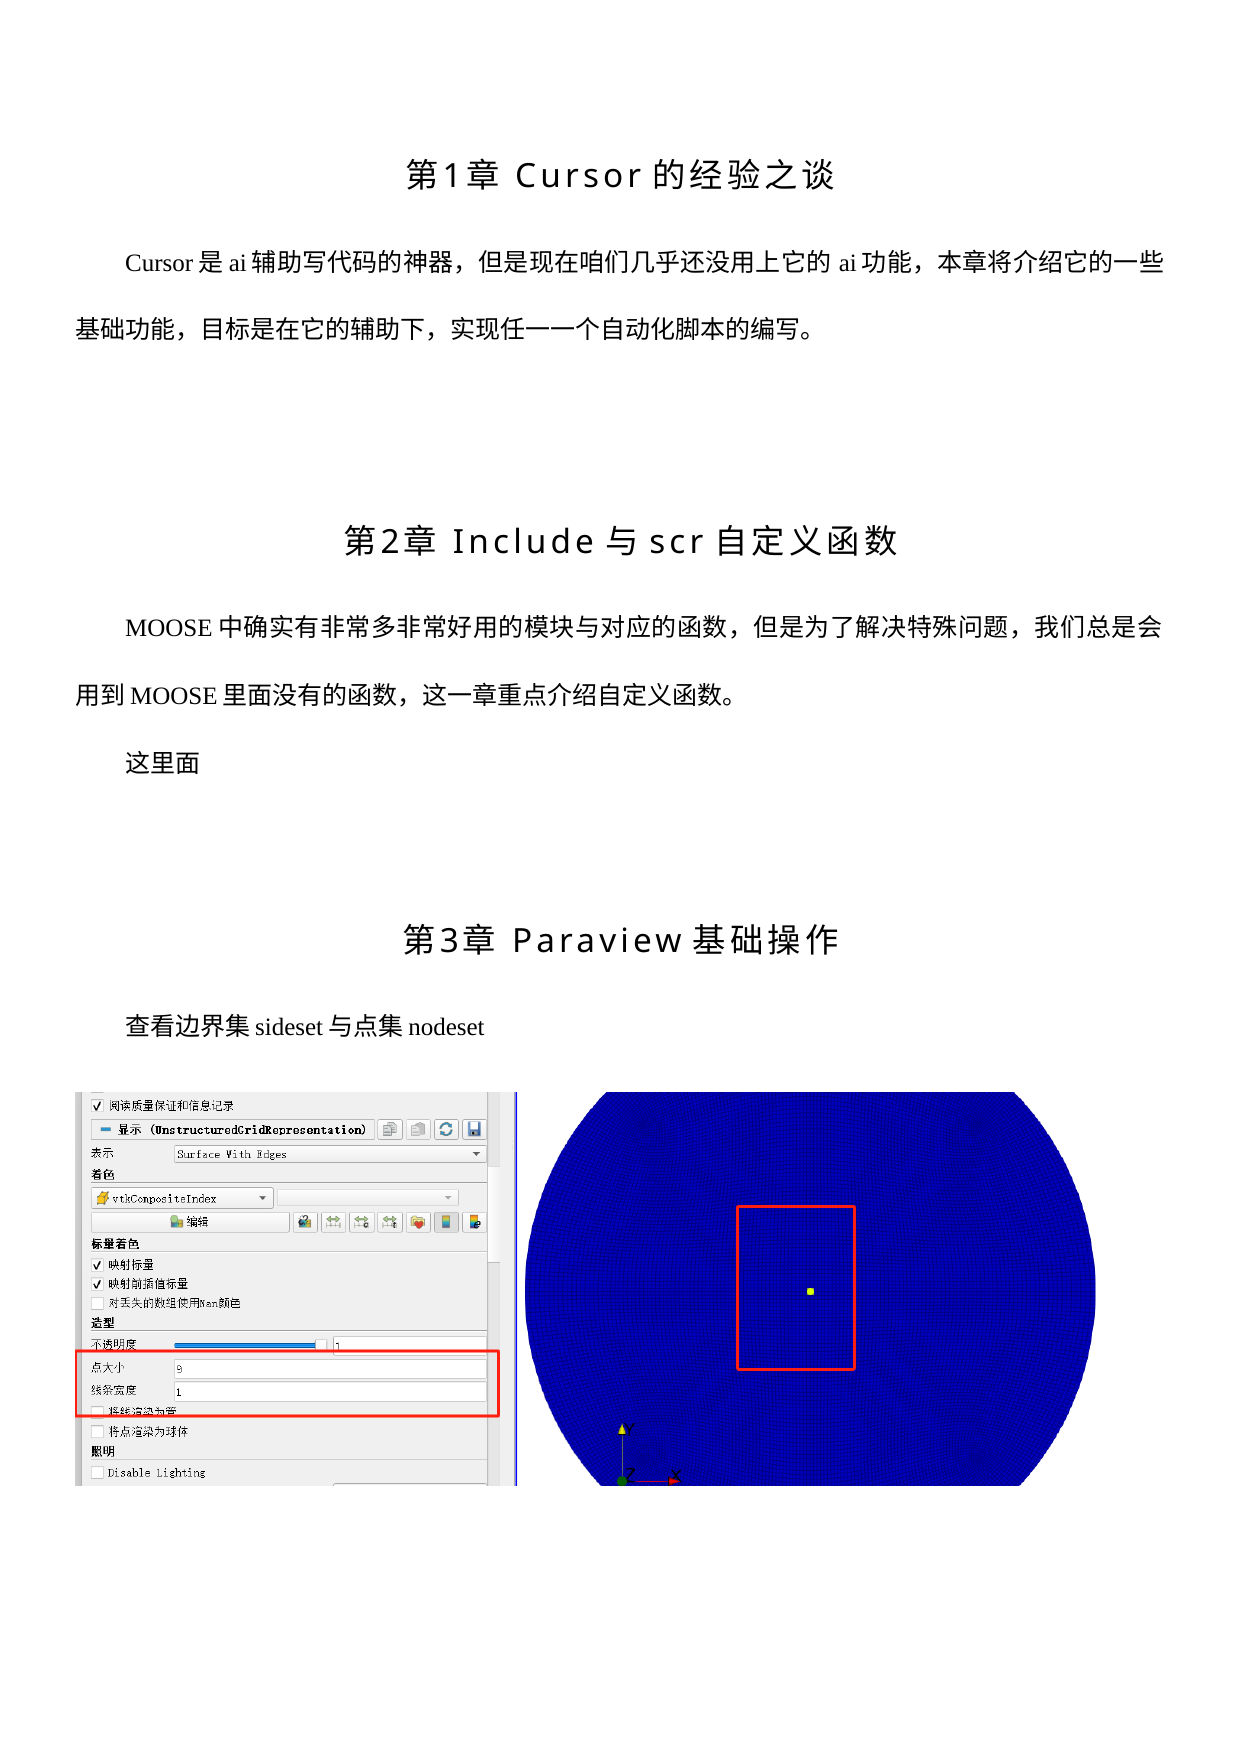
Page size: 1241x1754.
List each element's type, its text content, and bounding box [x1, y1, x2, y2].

text MOOSE中确实有非常多非常好用的模块与对应的函数，但是为了解决特殊问题，我们总是会用到MOOSE里面没有的函数，这一章重点介绍自定义函数。 [75, 592, 1165, 727]
subtitle Cursor的经验之谈 [75, 139, 1165, 207]
text 查看边界集sideset与点集nodeset [75, 991, 1165, 1059]
subtitle Include与scr自定义函数 [75, 505, 1165, 573]
text Cursor是ai辅助写代码的神器，但是现在咱们几乎还没用上它的ai功能，本章将介绍它的一些基础功能，目标是在它的辅助下，实现任一一个自动化脚本的编写。 [75, 226, 1165, 362]
subtitle Paraview基础操作 [75, 904, 1165, 972]
picture [75, 1092, 1166, 1486]
text 这里面 [75, 727, 1165, 795]
